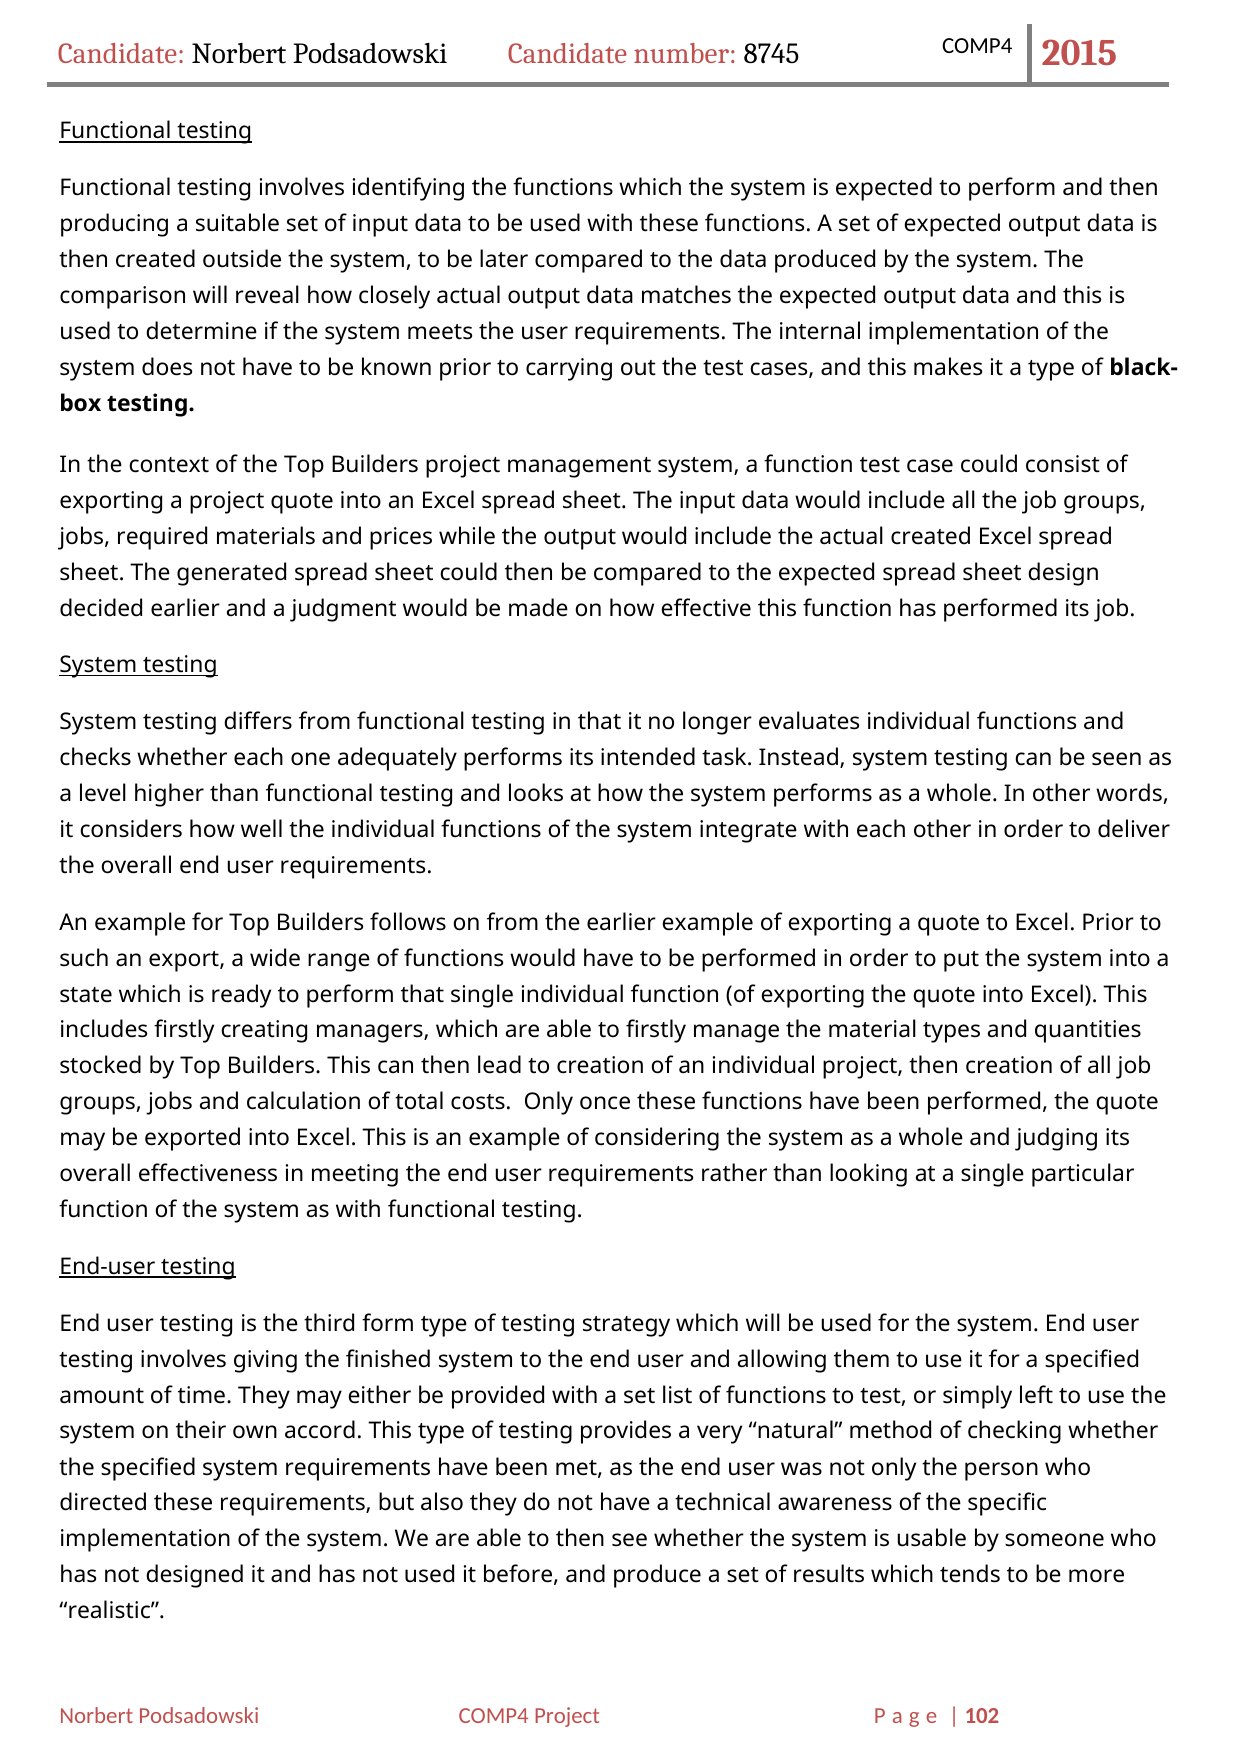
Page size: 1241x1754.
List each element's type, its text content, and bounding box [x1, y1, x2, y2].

text An example for Top Builders follows on from the earlier example of exporting a quote to Excel. Prior to such an export, a wide range of functions would have to be performed in order to put the system into a state which is ready to perform that single individual function (of exporting the quote into Excel). This includes firstly creating managers, which are able to firstly manage the material types and quantities stocked by Top Builders. This can then lead to creation of an individual project, then creation of all job groups, jobs and calculation of total costs. Only once these functions have been performed, the quote may be exported into Excel. This is an example of considering the system as a whole and judging its overall effectiveness in meeting the end user requirements rather than looking at a single particular function of the system as with functional testing. [59, 906, 1181, 1224]
text End-user testing [59, 1250, 1181, 1281]
text System testing [59, 648, 1181, 679]
text End user testing is the third form type of testing strategy which will be used for the system. End user testing involves giving the finished system to the end user and allowing them to use it for a specified amount of time. They may either be provided with a set list of functions to test, or simply left to use the system on their own accord. This type of testing provides a very “natural” method of checking whether the specified system requirements have been met, as the end user was not only the person who directed these requirements, but also they do not have a technical awareness of the specific implementation of the system. We are able to then see whether the system is usable by someone who has not designed it and has not used it before, and produce a set of results which tends to be more “realistic”. [59, 1307, 1181, 1625]
text Functional testing [59, 114, 1181, 146]
text Functional testing involves identifying the functions which the system is expected to perform and then producing a suitable set of input data to be used with these functions. A set of expected output data is then created outside the system, to be later compared to the data produced by the system. The comparison will reveal how closely actual output data matches the expected output data and this is used to determine if the system meets the user requirements. The internal implementation of the system does not have to be known prior to carrying out the test cases, and this makes it a type of black-box testing. [59, 171, 1181, 418]
text System testing differs from functional testing in that it no longer evaluates individual functions and checks whether each one adequately performs its intended task. Instead, system testing can be seen as a level higher than functional testing and looks at how the system performs as a whole. In other words, it considers how well the individual functions of the system integrate with each other in order to deliver the overall end user requirements. [59, 705, 1181, 880]
text In the context of the Top Builders project management system, a function test case could consist of exporting a project quote into an Excel spread sheet. The input data would include all the job groups, jobs, required materials and prices while the output would include the actual created Excel spread sheet. The generated spread sheet could then be compared to the expected spread sheet design decided earlier and a judgment would be made on how effective this function has performed its job. [59, 448, 1181, 623]
